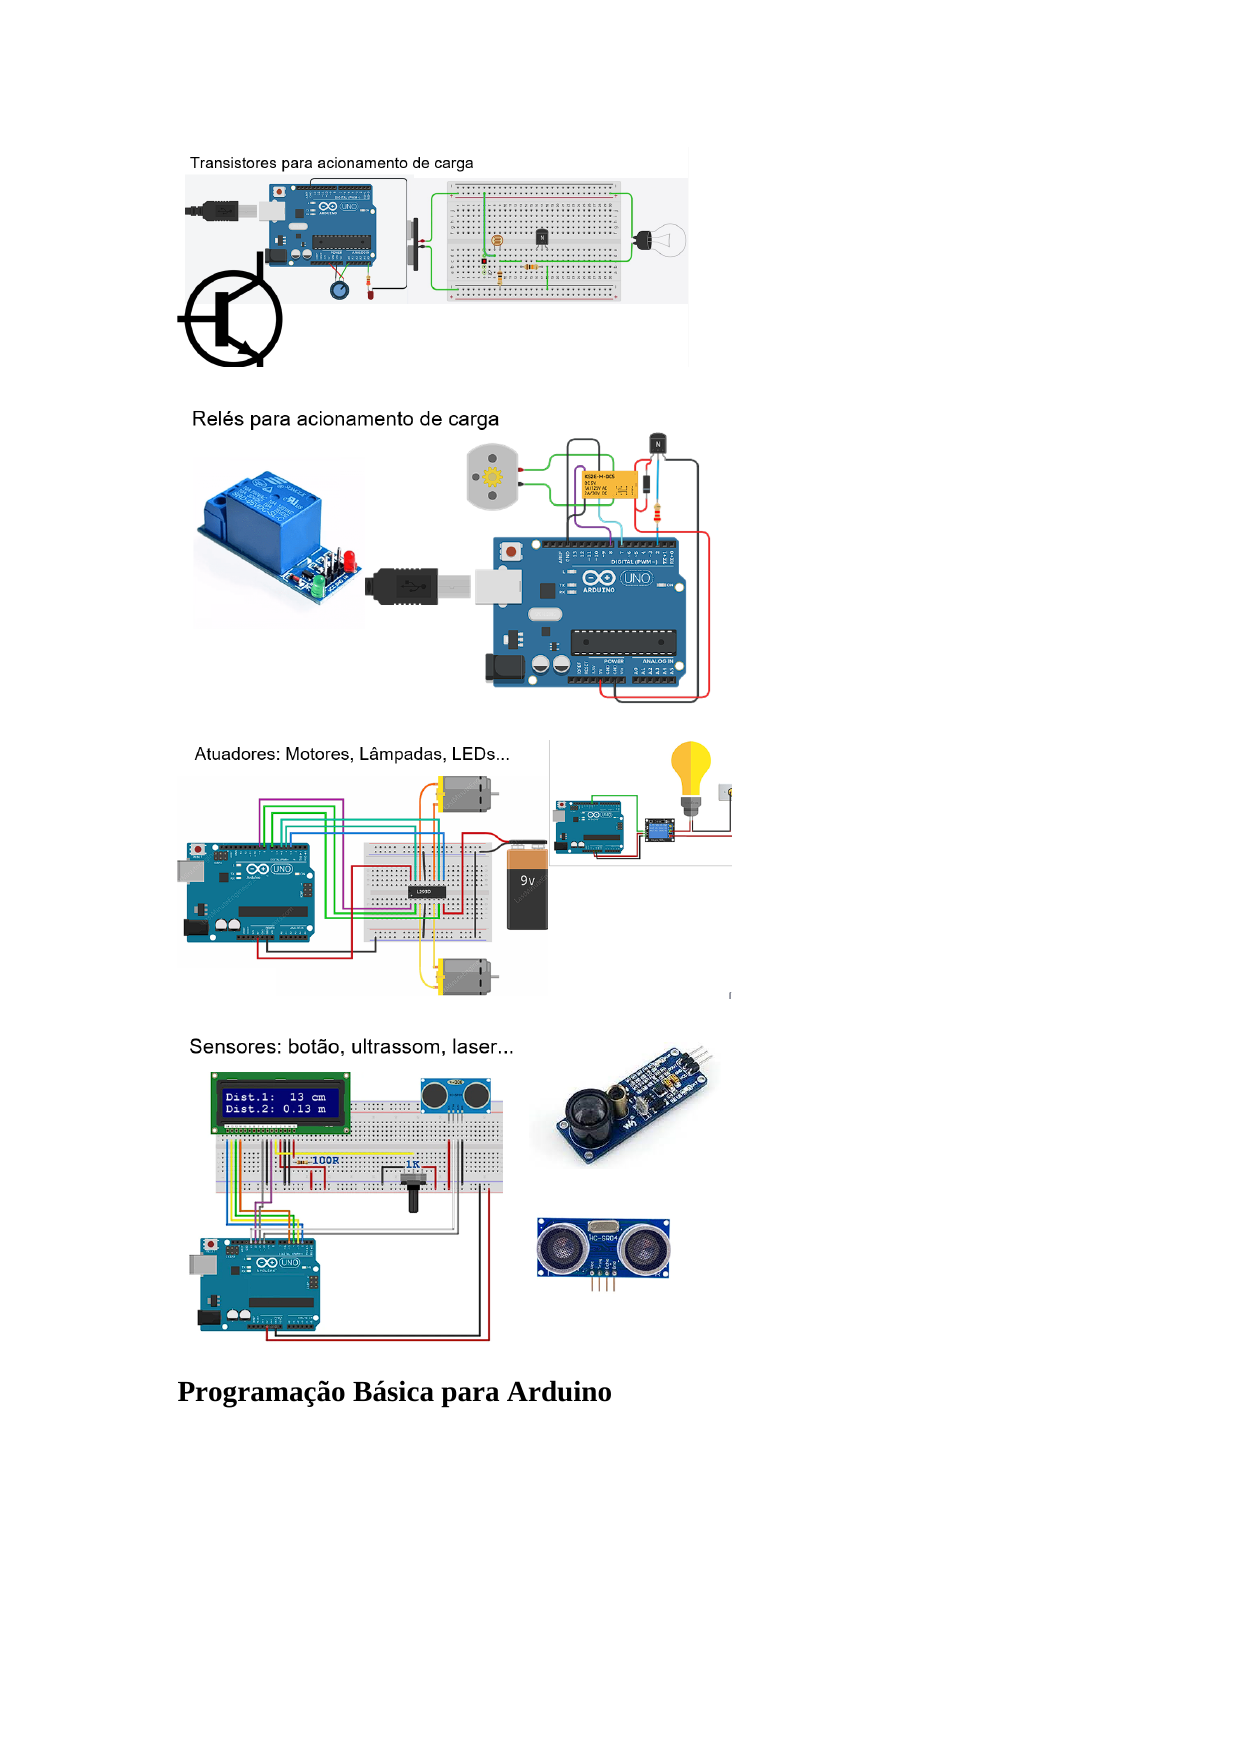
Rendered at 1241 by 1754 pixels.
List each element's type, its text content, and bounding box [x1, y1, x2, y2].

picture [177, 1030, 728, 1344]
picture [177, 147, 689, 367]
picture [177, 398, 720, 709]
picture [177, 740, 732, 999]
subtitle Programação Básica para Arduino [177, 1374, 1063, 1408]
